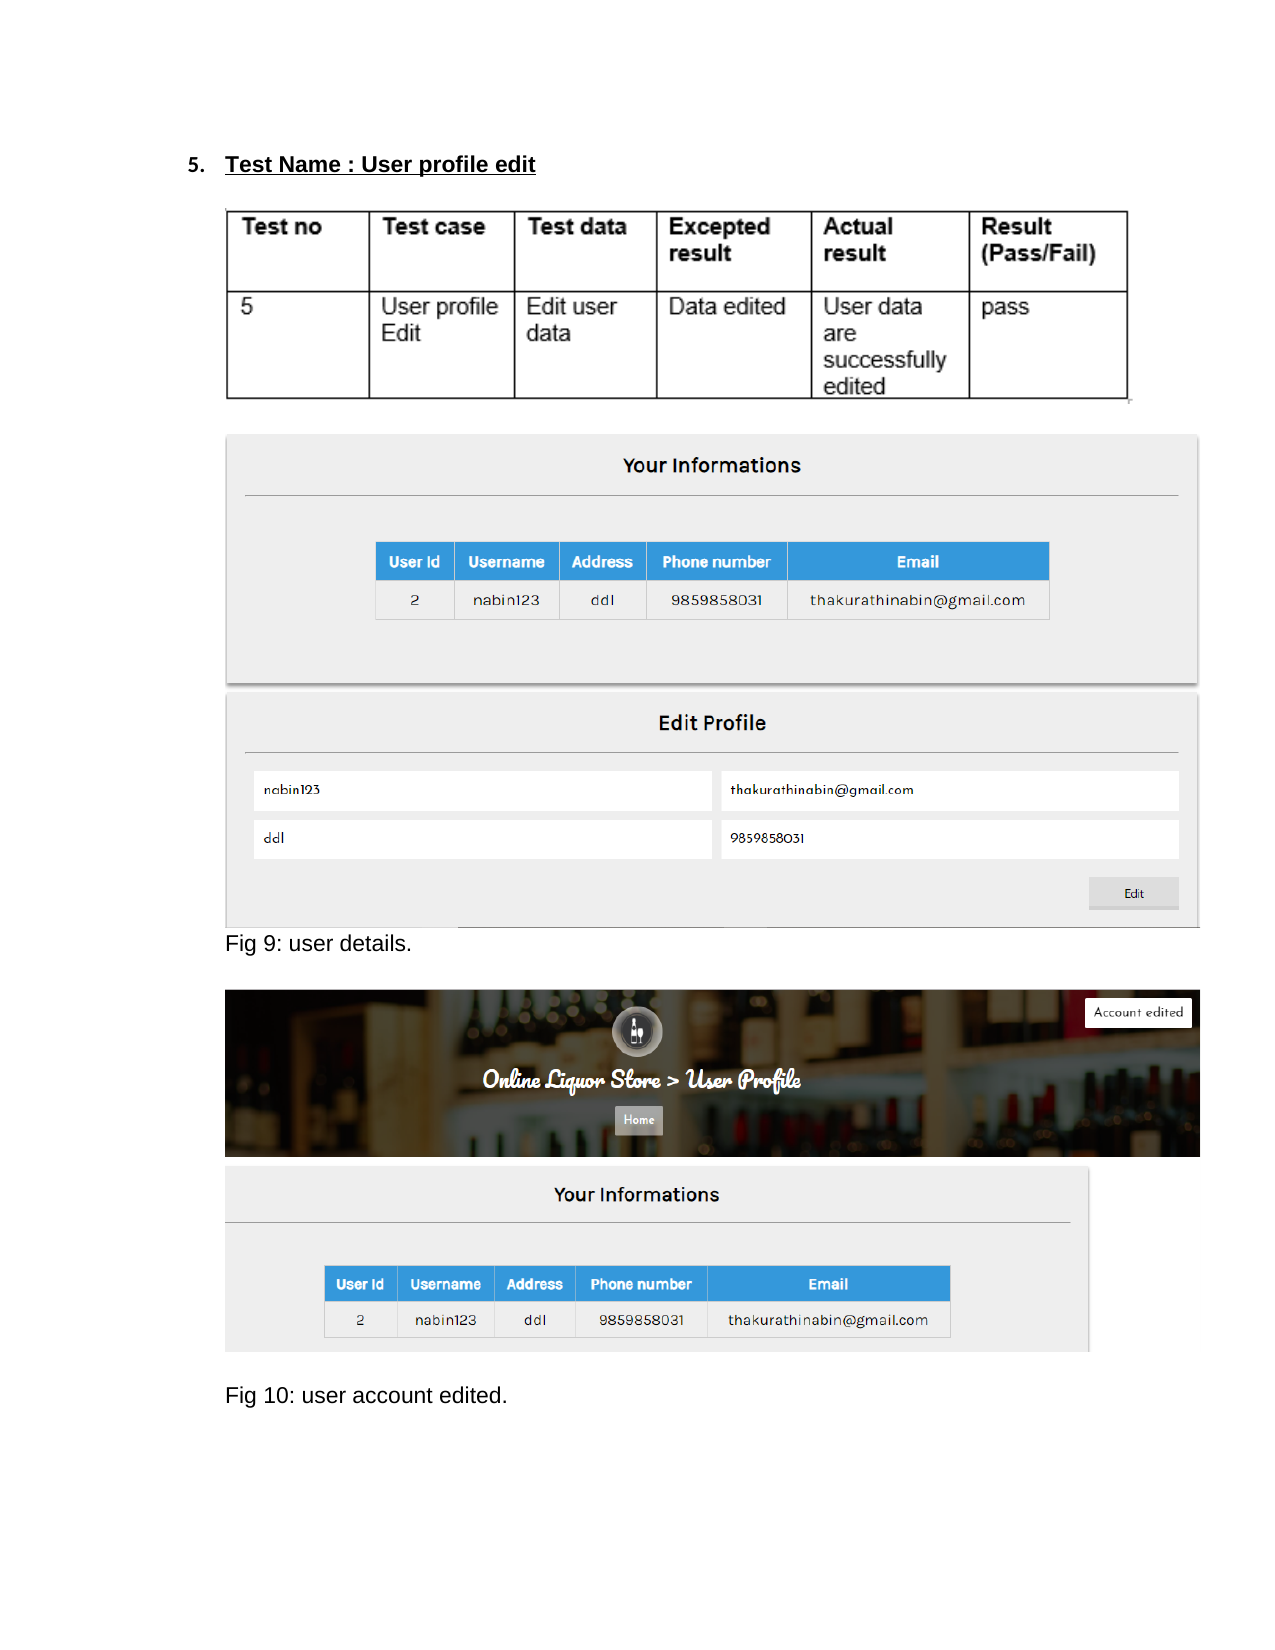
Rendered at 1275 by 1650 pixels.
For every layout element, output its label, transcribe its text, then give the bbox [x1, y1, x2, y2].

picture [225, 434, 1200, 928]
list Test Name : User profile edit [187, 150, 1125, 178]
picture [225, 208, 1133, 404]
list Fig 10: user account edited. [225, 1382, 1125, 1408]
list Fig 9: user details. [225, 930, 1125, 956]
picture [225, 986, 1200, 1352]
